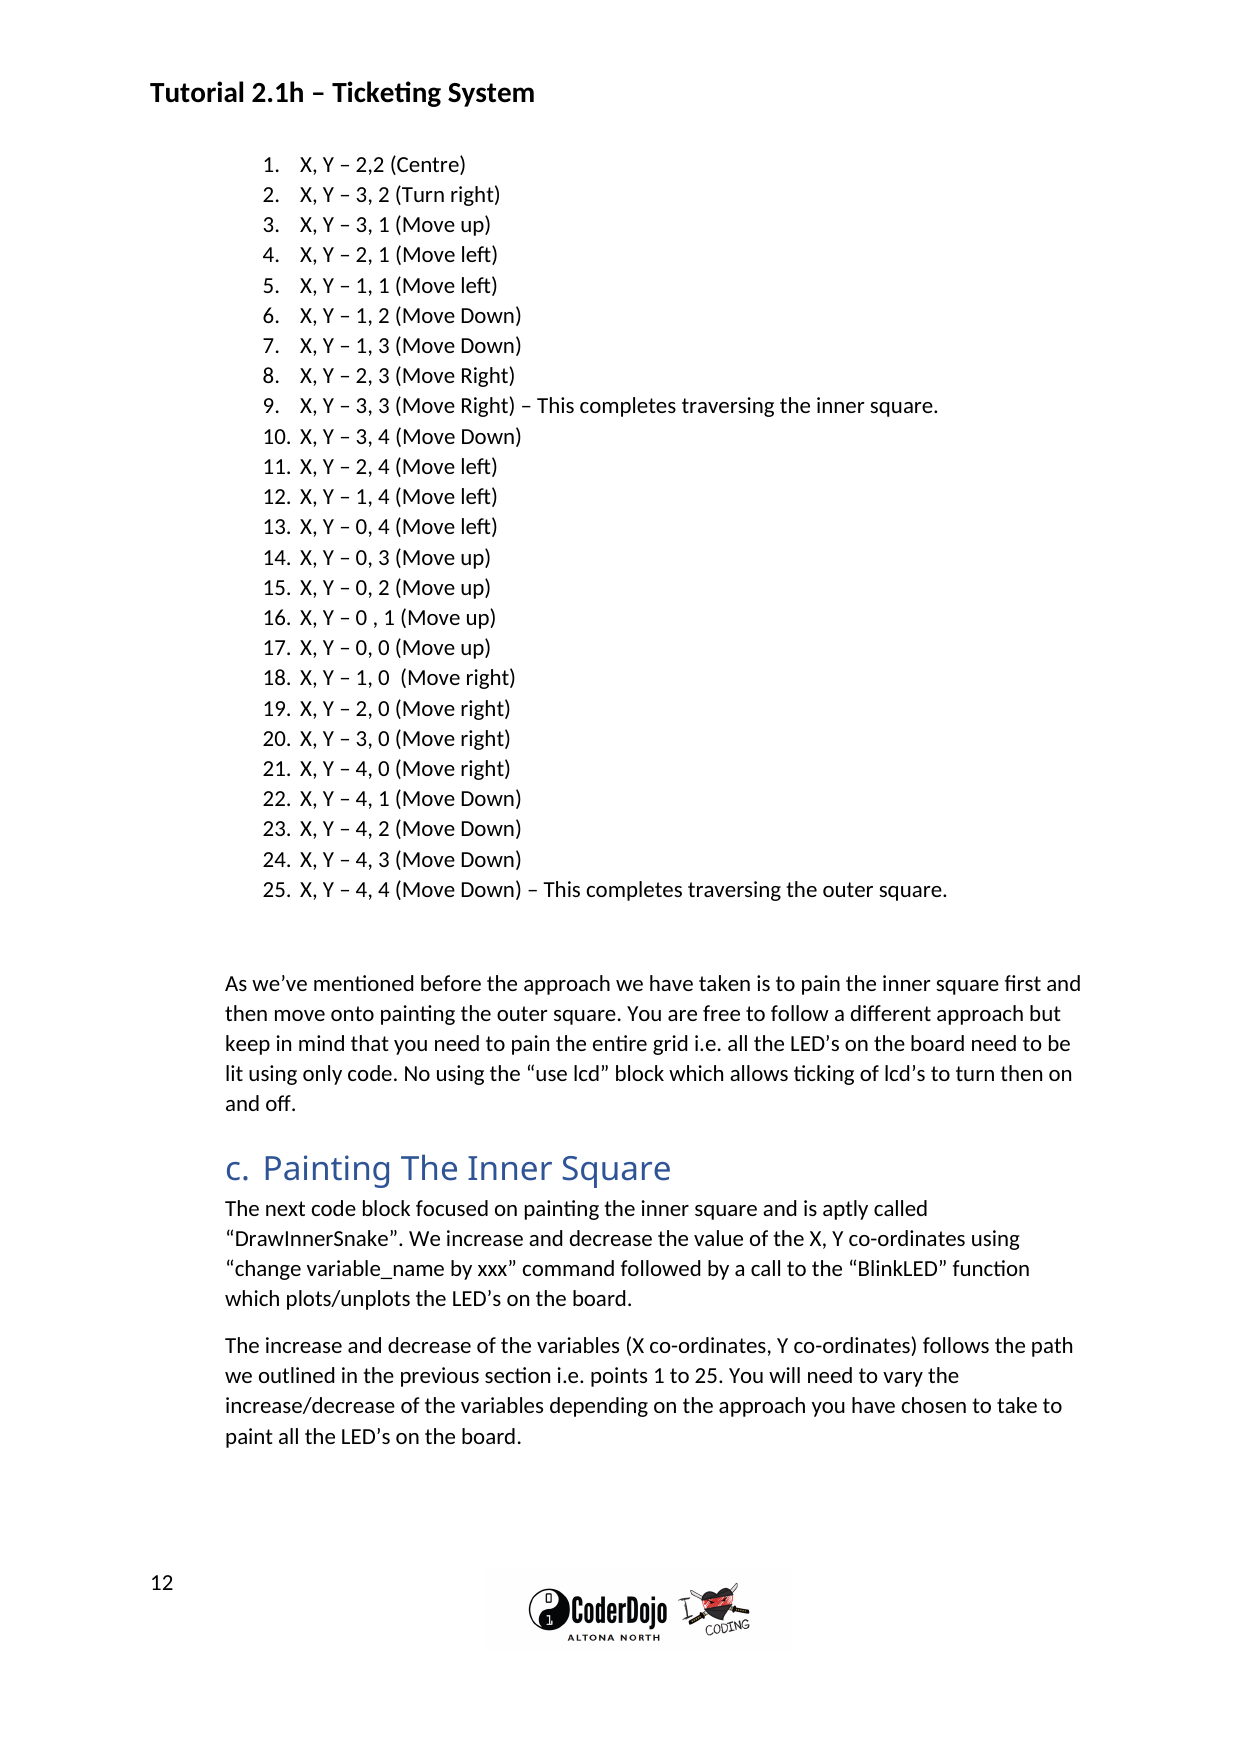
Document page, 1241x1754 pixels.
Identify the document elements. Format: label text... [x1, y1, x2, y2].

list X, Y – 1, 0 (Move right) [262, 663, 1090, 692]
list X, Y – 2, 3 (Move Right) [262, 361, 1090, 389]
subtitle Painting The Inner Square [225, 1145, 1090, 1190]
list X, Y – 0, 2 (Move up) [262, 573, 1090, 601]
list X, Y – 3, 3 (Move Right) – This completes traversing the inner square. [262, 392, 1090, 420]
list X, Y – 3, 4 (Move Down) [262, 422, 1090, 450]
list X, Y – 4, 1 (Move Down) [262, 784, 1090, 812]
list X, Y – 3, 0 (Move right) [262, 724, 1090, 752]
list X, Y – 2, 1 (Move left) [262, 241, 1090, 269]
list X, Y – 2, 4 (Move left) [262, 452, 1090, 480]
picture [486, 1568, 792, 1653]
list X, Y – 1, 1 (Move left) [262, 271, 1090, 299]
list X, Y – 1, 3 (Move Down) [262, 331, 1090, 359]
list X, Y – 0, 3 (Move up) [262, 543, 1090, 571]
list X, Y – 2,2 (Centre) [262, 150, 1090, 178]
list X, Y – 1, 4 (Move left) [262, 482, 1090, 510]
list X, Y – 2, 0 (Move right) [262, 694, 1090, 722]
list X, Y – 1, 2 (Move Down) [262, 301, 1090, 329]
text As we’ve mentioned before the approach we have taken is to pain the inner square first and then move onto painting the outer square. You are free to follow a different approach but keep in mind that you need to pain the entire grid i.e. all the LED’s on the board need to be lit using only code. No using the “use lcd” block which allows ticking of lcd’s to turn then on and off. [225, 969, 1090, 1118]
text The next code block focused on painting the inner square and is aptly called “DrawInnerSnake”. We increase and decrease the value of the X, Y co-ordinates using “change variable_name by xxx” command followed by a call to the “BlinkLED” function which plots/unplots the LED’s on the board. [225, 1194, 1090, 1312]
list X, Y – 4, 3 (Move Down) [262, 845, 1090, 873]
list X, Y – 4, 2 (Move Down) [262, 814, 1090, 843]
list X, Y – 0, 4 (Move left) [262, 512, 1090, 541]
text The increase and decrease of the variables (X co-ordinates, Y co-ordinates) follows the path we outlined in the previous section i.e. points 1 to 25. You will need to vary the increase/decrease of the variables depending on the approach you have chosen to take to paint all the LED’s on the board. [225, 1331, 1090, 1450]
list X, Y – 0 , 1 (Move up) [262, 603, 1090, 631]
list X, Y – 3, 1 (Move up) [262, 210, 1090, 238]
list X, Y – 4, 4 (Move Down) – This completes traversing the outer square. [262, 875, 1090, 903]
list X, Y – 0, 0 (Move up) [262, 633, 1090, 661]
list X, Y – 4, 0 (Move right) [262, 754, 1090, 782]
list X, Y – 3, 2 (Turn right) [262, 180, 1090, 208]
